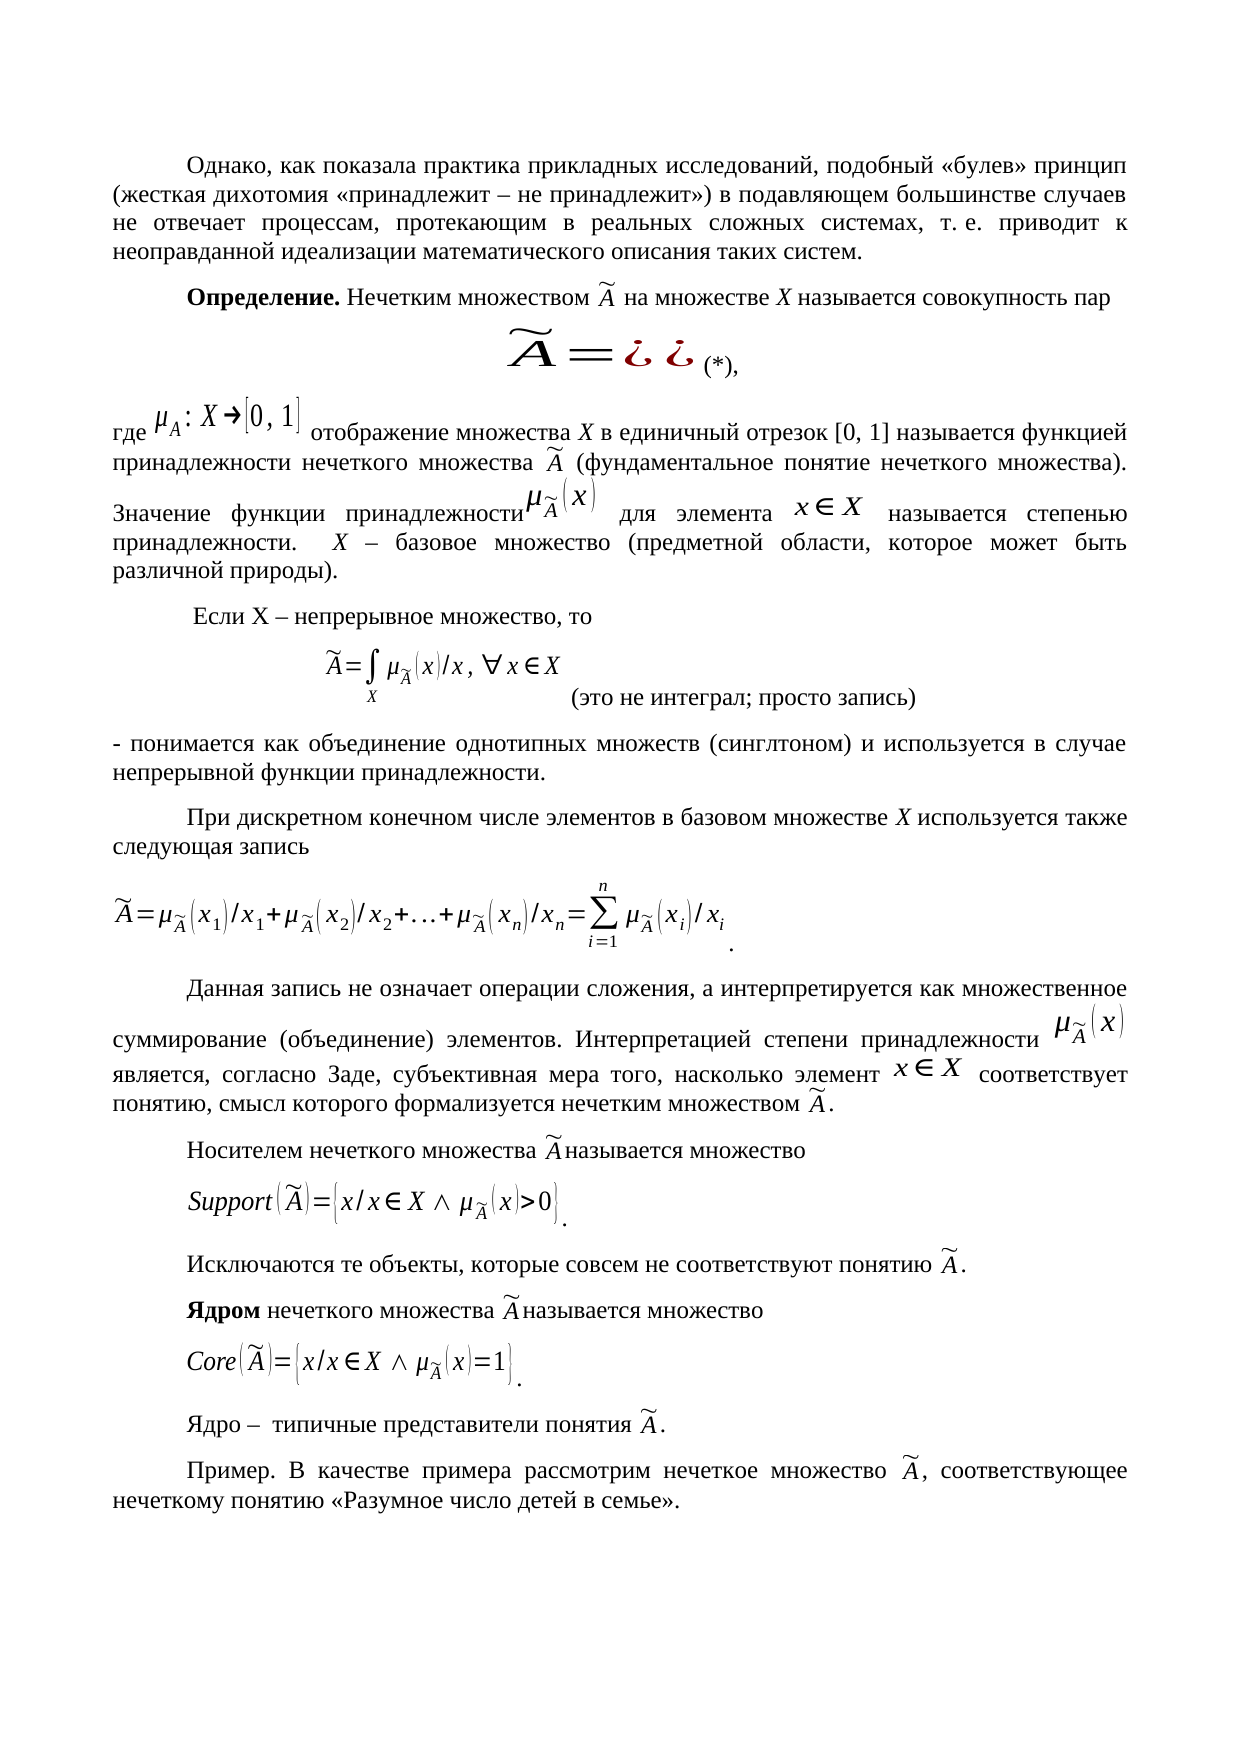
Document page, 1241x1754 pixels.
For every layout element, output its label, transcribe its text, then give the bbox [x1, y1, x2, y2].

text (это не интеграл; просто запись) [112, 646, 1128, 711]
text При дискретном конечном числе элементов в базовом множестве X используется также следующая запись [112, 802, 1128, 859]
text Носителем нечеткого множества называется множество [112, 1134, 1128, 1164]
text Данная запись не означает операции сложения, а интерпретируется как множественное суммирование (объединение) элементов. Интерпретацией степени принадлежности является, согласно Заде, субъективная мера того, насколько элемент соответствует понятию, смысл которого формализуется нечетким множеством . [112, 973, 1128, 1118]
text . [112, 1341, 1128, 1392]
text Определение. Нечетким множеством на множестве X называется совокупность пар [112, 282, 1128, 311]
text . [112, 876, 1128, 957]
text Если X – непрерывное множество, то [112, 601, 1128, 630]
text где отображение множества X в единичный отрезок [0, 1] называется функцией принадлежности нечеткого множества (фундаментальное понятие нечеткого множества). Значение функции принадлежности для элемента называется степенью принадлежности. X – базовое множество (предметной области, которое может быть различной природы). [112, 396, 1128, 584]
text Ядро – типичные представители понятия . [112, 1408, 1128, 1438]
text Ядром нечеткого множества называется множество [112, 1294, 1128, 1324]
text Пример. В качестве примера рассмотрим нечеткое множество , соответствующее нечеткому понятию «Разумное число детей в семье». [112, 1455, 1128, 1513]
text . [112, 1181, 1128, 1231]
text Исключаются те объекты, которые совсем не соответствуют понятию . [112, 1248, 1128, 1278]
text (*), [112, 328, 1128, 379]
text Однако, как показала практика прикладных исследований, подобный «булев» принцип (жесткая дихотомия «принадлежит – не принадлежит») в подавляющем большинстве случаев не отвечает процессам, протекающим в реальных сложных системах, т. е. приводит к неоправданной идеализации математического описания таких систем. [112, 150, 1128, 265]
text - понимается как объединение однотипных множеств (синглтоном) и используется в случае непрерывной функции принадлежности. [112, 728, 1128, 785]
